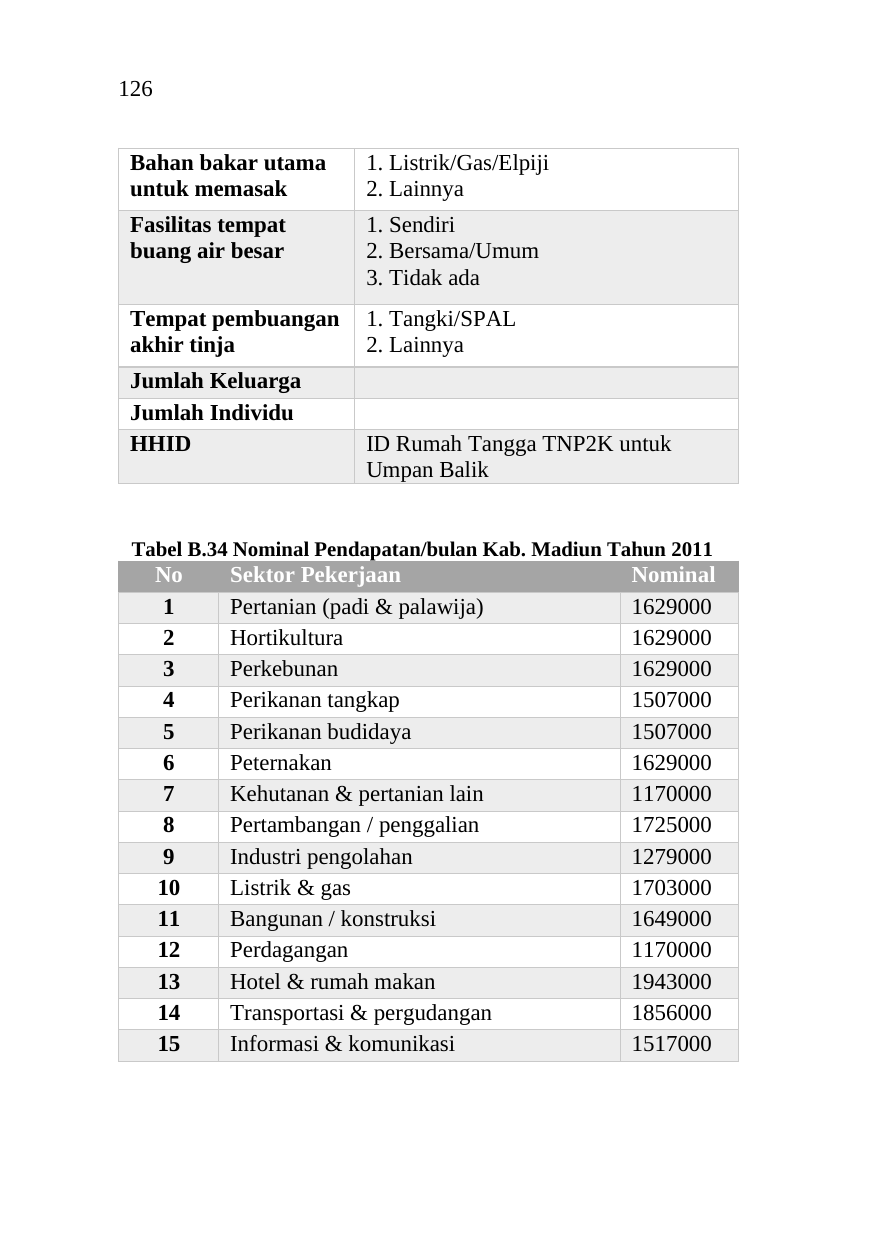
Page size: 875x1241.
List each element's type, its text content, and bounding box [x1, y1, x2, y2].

table_cell 1725000 [621, 812, 738, 842]
table_cell Perikanan tangkap [219, 687, 620, 717]
table_cell 3 [119, 655, 218, 686]
table_cell 1943000 [621, 968, 738, 998]
table_cell 7 [119, 780, 218, 811]
table_cell ID Rumah Tangga TNP2K untuk Umpan Balik [355, 430, 738, 483]
table_cell Informasi & komunikasi [219, 1030, 620, 1061]
table_cell Hotel & rumah makan [219, 968, 620, 998]
table_cell Listrik & gas [219, 874, 620, 904]
table_cell Bahan bakar utama untuk memasak [119, 149, 354, 210]
table_header No [119, 562, 218, 592]
table_cell Transportasi & pergudangan [219, 999, 620, 1029]
table_cell 9 [119, 843, 218, 873]
table_cell Perdagangan [219, 937, 620, 967]
table_cell 1170000 [621, 780, 738, 811]
table_header Sektor Pekerjaan [219, 562, 620, 592]
table_cell 1629000 [621, 624, 738, 654]
table_cell 1. Sendiri 2. Bersama/Umum 3. Tidak ada [355, 211, 738, 304]
table_cell 14 [119, 999, 218, 1029]
table_cell 1279000 [621, 843, 738, 873]
table_cell 10 [119, 874, 218, 904]
table_cell Tempat pembuangan akhir tinja [119, 305, 354, 366]
table_cell Perkebunan [219, 655, 620, 686]
table_cell 1 [119, 593, 218, 623]
table_cell 1170000 [621, 937, 738, 967]
table_cell Pertambangan / penggalian [219, 812, 620, 842]
table_cell [355, 399, 738, 429]
table_cell Hortikultura [219, 624, 620, 654]
table_cell Peternakan [219, 749, 620, 779]
table_cell Jumlah Keluarga [119, 368, 354, 398]
table_cell 12 [119, 937, 218, 967]
table_cell Kehutanan & pertanian lain [219, 780, 620, 811]
table_cell 1649000 [621, 905, 738, 936]
table_cell Jumlah Individu [119, 399, 354, 429]
table_cell 1629000 [621, 749, 738, 779]
table_cell 2 [119, 624, 218, 654]
table_cell Industri pengolahan [219, 843, 620, 873]
table_cell 1629000 [621, 593, 738, 623]
table_cell Pertanian (padi & palawija) [219, 593, 620, 623]
table_cell 8 [119, 812, 218, 842]
table_cell 1703000 [621, 874, 738, 904]
table_cell 6 [119, 749, 218, 779]
table_cell 4 [119, 687, 218, 717]
table_cell 15 [119, 1030, 218, 1061]
table_cell Perikanan budidaya [219, 718, 620, 748]
table_header Nominal [621, 562, 738, 592]
table_cell HHID [119, 430, 354, 483]
table_cell 5 [119, 718, 218, 748]
table_cell 1507000 [621, 718, 738, 748]
table_cell 1. Listrik/Gas/Elpiji 2. Lainnya [355, 149, 738, 210]
text Tabel B. Nominal Pendapatan/bulan Kab. Madiun Tahun 2011 [118, 536, 726, 561]
table_cell 11 [119, 905, 218, 936]
table_cell [355, 368, 738, 398]
table_cell 1507000 [621, 687, 738, 717]
table_cell 13 [119, 968, 218, 998]
table_cell Bangunan / konstruksi [219, 905, 620, 936]
table_cell 1. Tangki/SPAL 2. Lainnya [355, 305, 738, 366]
table_cell Fasilitas tempat buang air besar [119, 211, 354, 304]
table_cell 1517000 [621, 1030, 738, 1061]
table_cell 1629000 [621, 655, 738, 686]
table_cell 1856000 [621, 999, 738, 1029]
